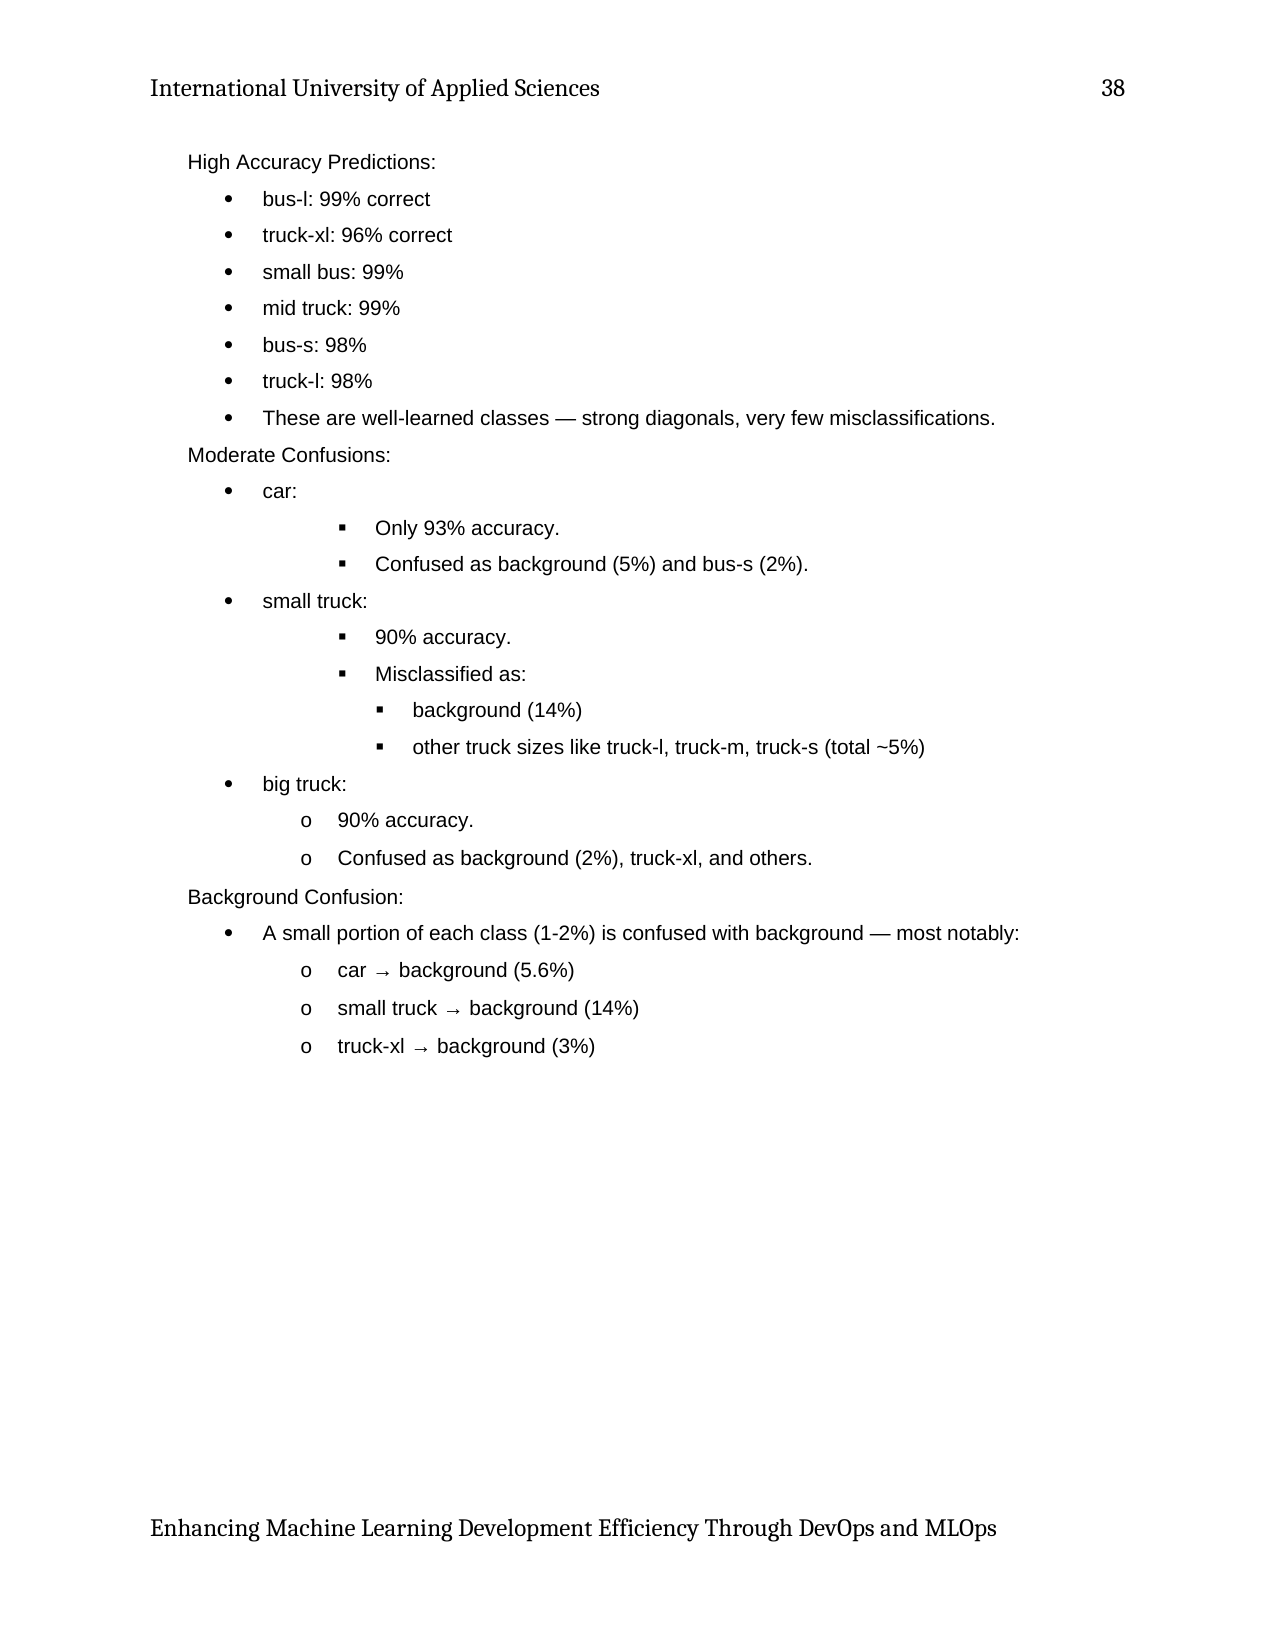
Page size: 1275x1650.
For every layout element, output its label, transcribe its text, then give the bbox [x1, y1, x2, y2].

list Confused as background (5%) and bus-s (2%). [337, 552, 1125, 576]
list 90% accuracy. [300, 808, 1125, 834]
text Background Confusion: [187, 884, 1125, 908]
list mid truck: 99% [225, 296, 1125, 320]
list truck-l: 98% [225, 369, 1125, 393]
list car → background (5.6%) [300, 958, 1125, 983]
list small truck: [225, 588, 1125, 613]
text High Accuracy Predictions: [187, 150, 1125, 174]
list Misclassified as: [337, 662, 1125, 686]
list 90% accuracy. [337, 625, 1125, 649]
list truck-xl: 96% correct [225, 223, 1125, 247]
list bus-l: 99% correct [225, 186, 1125, 211]
list car: [225, 479, 1125, 503]
list A small portion of each class (1-2%) is confused with background — most notably: [225, 921, 1125, 945]
list These are well-learned classes — strong diagonals, very few misclassifications. [225, 406, 1125, 430]
list other truck sizes like truck-l, truck-m, truck-s (total ~5%) [375, 735, 1125, 759]
list Only 93% accuracy. [337, 515, 1125, 539]
list small bus: 99% [225, 259, 1125, 284]
text Moderate Confusions: [187, 442, 1125, 466]
list background (14%) [375, 698, 1125, 722]
list bus-s: 98% [225, 333, 1125, 357]
list small truck → background (14%) [300, 996, 1125, 1022]
list truck-xl → background (3%) [300, 1034, 1125, 1060]
list big truck: [225, 771, 1125, 795]
list Confused as background (2%), truck-xl, and others. [300, 846, 1125, 872]
